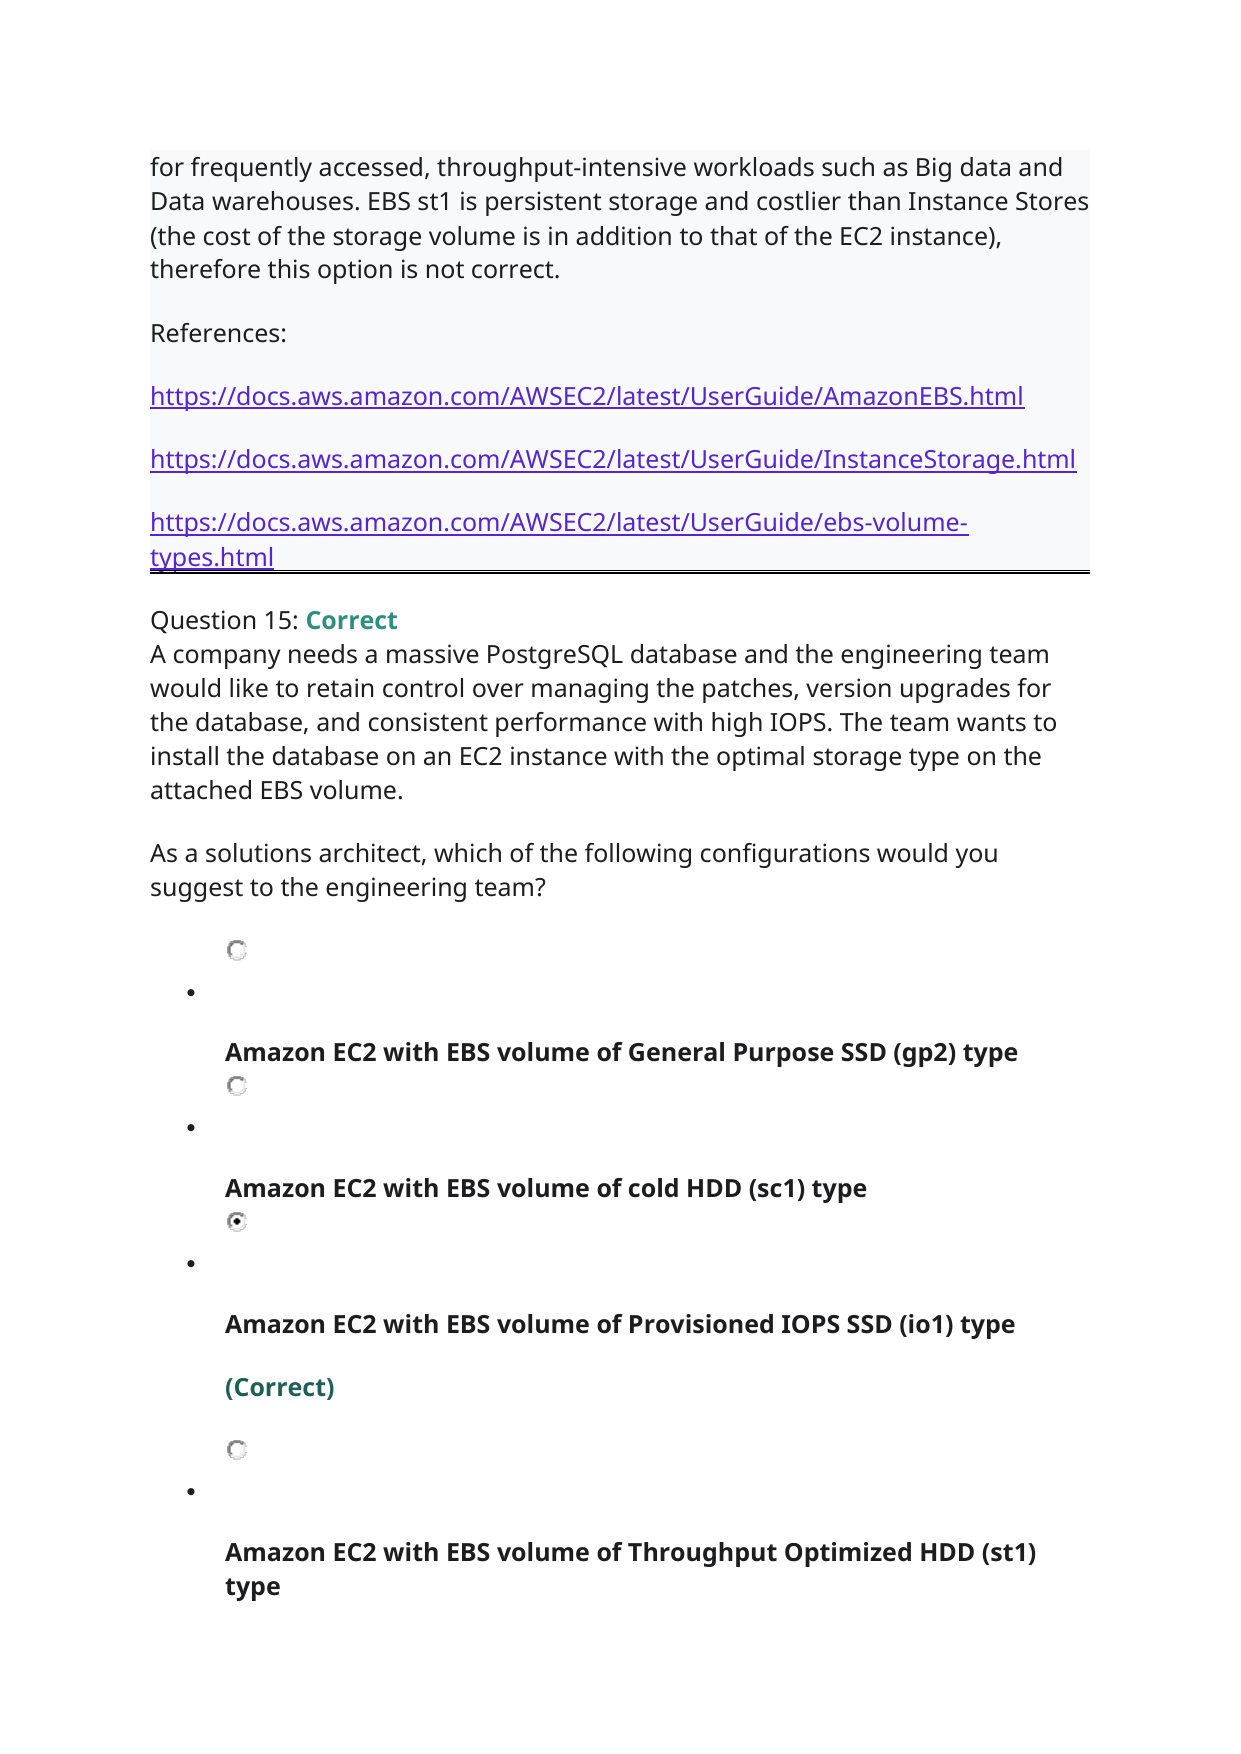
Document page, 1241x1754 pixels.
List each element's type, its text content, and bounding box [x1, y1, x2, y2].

text References: [150, 315, 1090, 349]
text A company needs a massive PostgreSQL database and the engineering team would like to retain control over managing the patches, version upgrades for the database, and consistent performance with high IOPS. The team wants to install the database on an EC2 instance with the optimal storage type on the attached EBS volume. [150, 636, 1090, 807]
text Amazon EC2 with EBS volume of Throughput Optimized HDD (st1) type [225, 1534, 1090, 1603]
text (Correct) [225, 1369, 1090, 1404]
text Amazon EC2 with EBS volume of Provisioned IOPS SSD (io1) type [225, 1306, 1090, 1340]
text Question 15: Correct [150, 602, 1090, 636]
text Amazon EC2 with EBS volume of cold HDD (sc1) type [225, 1171, 1090, 1205]
text As a solutions architect, which of the following configurations would you suggest to the engineering team? [150, 836, 1090, 904]
text https://docs.aws.amazon.com/AWSEC2/latest/UserGuide/AmazonEBS.html [150, 379, 1090, 413]
text Amazon EC2 with EBS volume of General Purpose SSD (gp2) type [225, 1035, 1090, 1069]
text https://docs.aws.amazon.com/AWSEC2/latest/UserGuide/InstanceStorage.html [150, 442, 1090, 476]
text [150, 150, 1090, 286]
text https://docs.aws.amazon.com/AWSEC2/latest/UserGuide/ebs-volume-types.html [150, 505, 1090, 570]
